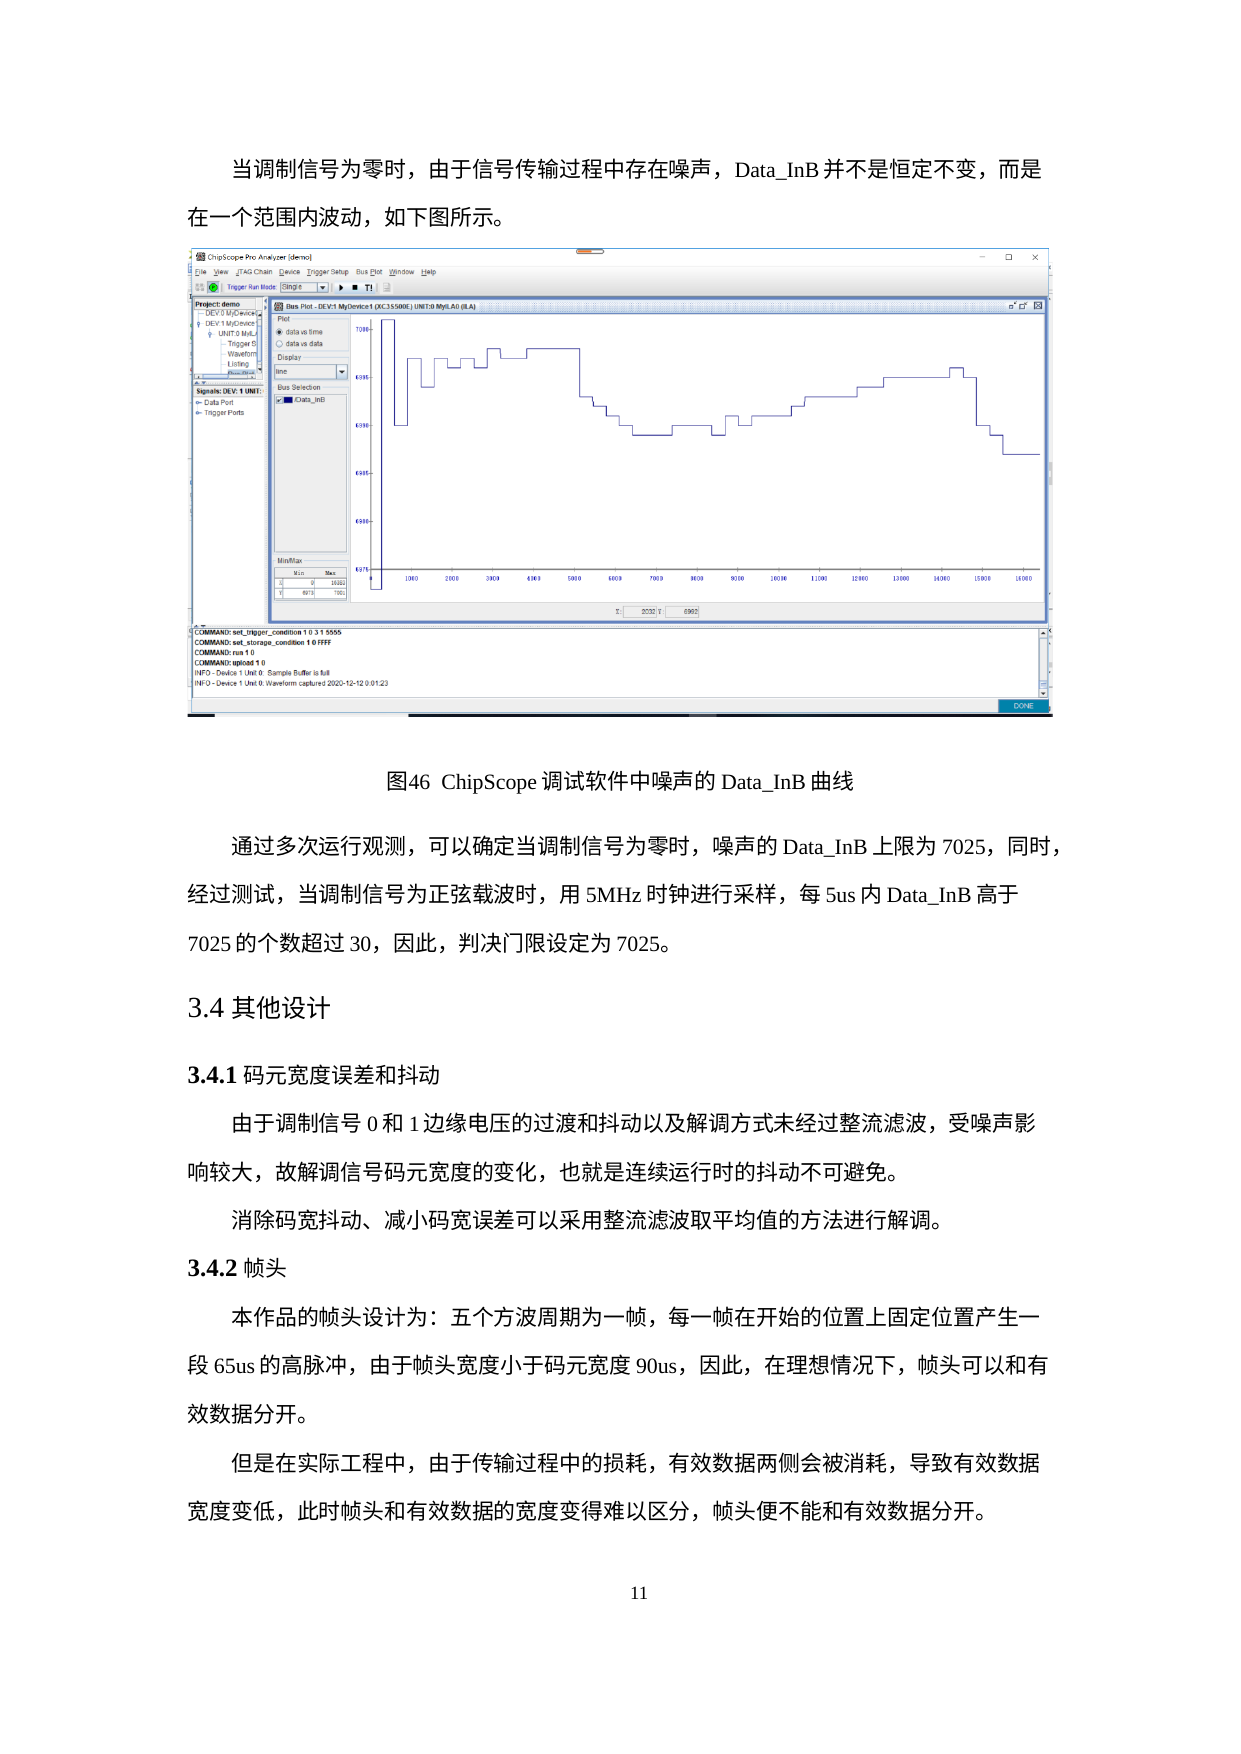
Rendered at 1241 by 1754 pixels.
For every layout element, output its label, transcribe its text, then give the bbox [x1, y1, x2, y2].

picture [187, 248, 1053, 717]
text 当调制信号为零时，由于信号传输过程中存在噪声，Data_InB并不是恒定不变，而是在一个范围内波动，如下图所示。 [187, 151, 1053, 232]
subtitle 帧头 [187, 1251, 1053, 1283]
subtitle 其他设计 [187, 974, 1053, 1039]
text 消除码宽抖动、减小码宽误差可以采用整流滤波取平均值的方法进行解调。 [187, 1203, 1053, 1235]
text 但是在实际工程中，由于传输过程中的损耗，有效数据两侧会被消耗，导致有效数据宽度变低，此时帧头和有效数据的宽度变得难以区分，帧头便不能和有效数据分开。 [187, 1445, 1053, 1526]
text 由于调制信号0和1边缘电压的过渡和抖动以及解调方式未经过整流滤波，受噪声影响较大，故解调信号码元宽度的变化，也就是连续运行时的抖动不可避免。 [187, 1106, 1053, 1187]
subtitle 码元宽度误差和抖动 [187, 1057, 1053, 1090]
text 通过多次运行观测，可以确定当调制信号为零时，噪声的Data_InB上限为7025，同时，经过测试，当调制信号为正弦载波时，用5MHz时钟进行采样，每5us内Data_InB高于7025的个数超过30，因此，判决门限设定为7025。 [187, 828, 1053, 958]
text ChipScope调试软件中噪声的Data_InB曲线 [187, 764, 1053, 797]
text 本作品的帧头设计为：五个方波周期为一帧，每一帧在开始的位置上固定位置产生一段65us的高脉冲，由于帧头宽度小于码元宽度90us，因此，在理想情况下，帧头可以和有效数据分开。 [187, 1299, 1053, 1429]
